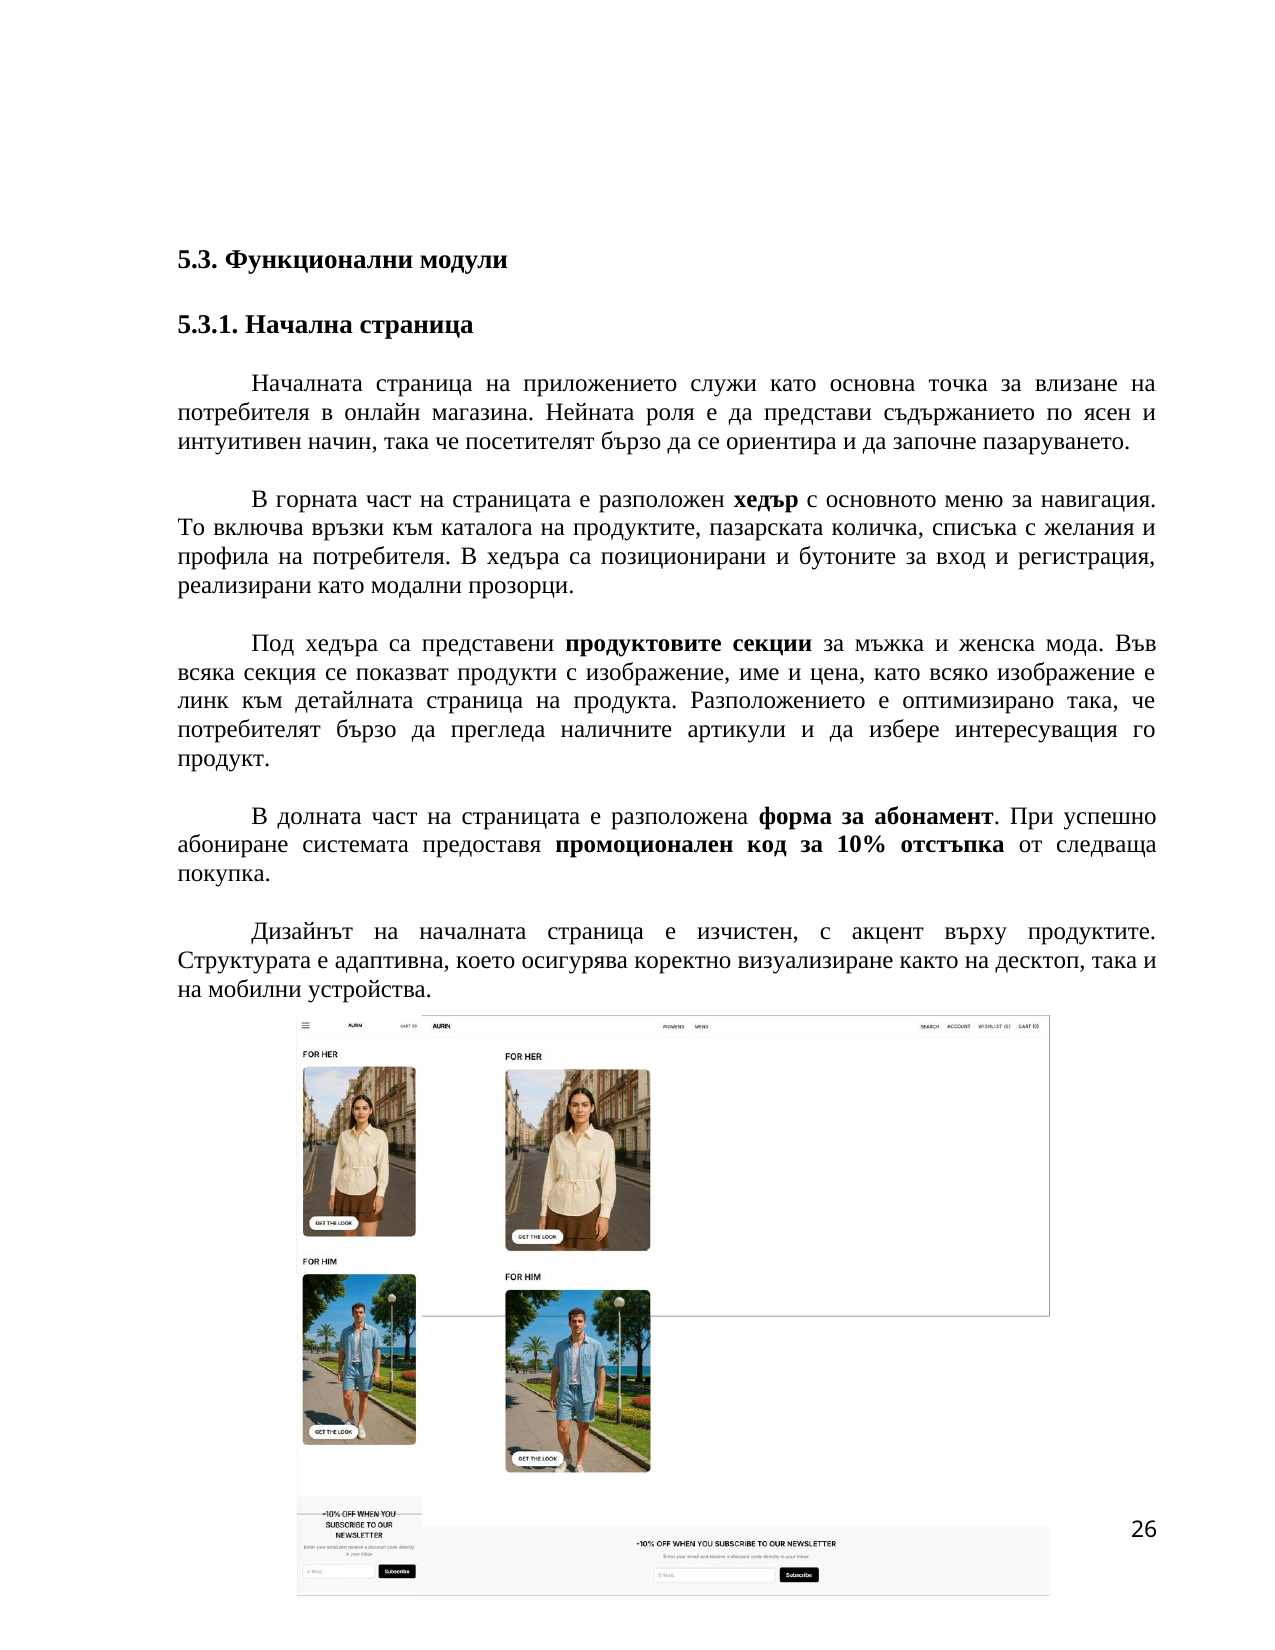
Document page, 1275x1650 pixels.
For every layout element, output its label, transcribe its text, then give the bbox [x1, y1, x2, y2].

subtitle 5.3. Функционални модули [177, 243, 1157, 274]
text Дизайнът на началната страница е изчистен, с акцент върху продуктите. Структурата е адаптивна, което осигурява коректно визуализиране както на десктоп, така и на мобилни устройства. [177, 916, 1157, 1002]
text 5.3.1. Начална страница [177, 308, 1157, 339]
text В долната част на страницата е разположена форма за абонамент. При успешно абониране системата предоставя промоционален код за 10% отстъпка от следваща покупка. [177, 801, 1157, 887]
text Началната страница на приложението служи като основна точка за влизане на потребителя в онлайн магазина. Нейната роля е да представи съдържанието по ясен и интуитивен начин, така че посетителят бързо да се ориентира и да започне пазаруването. [177, 368, 1157, 454]
text Под хедъра са представени продуктовите секции за мъжка и женска мода. Във всяка секция се показват продукти с изображение, име и цена, като всяко изображение е линк към детайлната страница на продукта. Разположението е оптимизирано така, че потребителят бързо да прегледа наличните артикули и да избере интересуващия го продукт. [177, 628, 1157, 772]
text В горната част на страницата е разположен хедър с основното меню за навигация. То включва връзки към каталога на продуктите, пазарската количка, списъка с желания и профила на потребителя. В хедъра са позиционирани и бутоните за вход и регистрация, реализирани като модални прозорци. [177, 484, 1157, 599]
picture [296, 1015, 1050, 1596]
